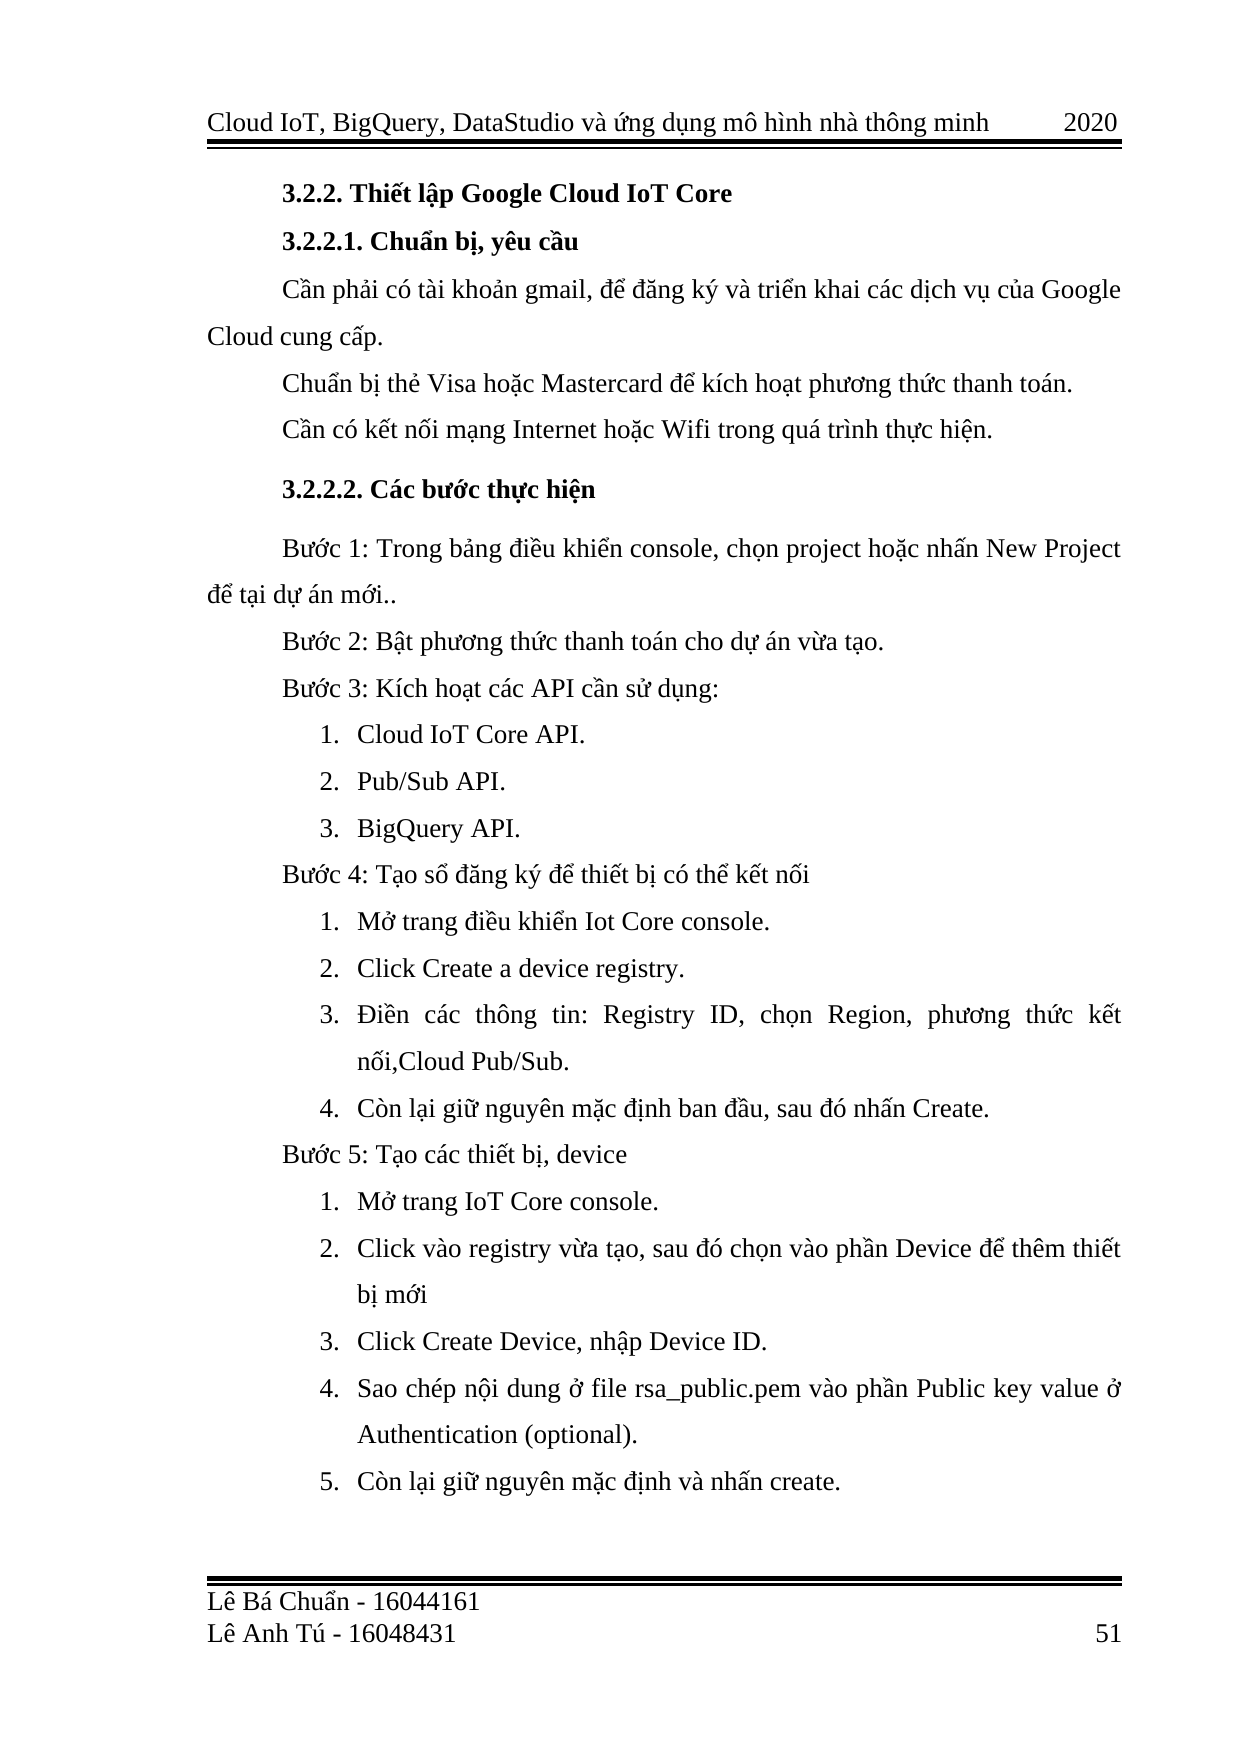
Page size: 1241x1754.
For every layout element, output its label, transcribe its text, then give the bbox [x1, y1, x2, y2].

list Cloud IoT Core API. [319, 719, 1122, 750]
text Cần có kết nối mạng Internet hoặc Wifi trong quá trình thực hiện. [207, 414, 1122, 445]
list Click vào registry vừa tạo, sau đó chọn vào phần Device để thêm thiết bị mới [319, 1232, 1122, 1310]
text Cần phải có tài khoản gmail, để đăng ký và triển khai các dịch vụ của Google Cloud cung cấp. [207, 274, 1122, 351]
list Mở trang điều khiển Iot Core console. [319, 905, 1122, 936]
subtitle 3.2.2.2. Các bước thực hiện [207, 473, 1122, 504]
text Chuẩn bị thẻ Visa hoặc Mastercard để kích hoạt phương thức thanh toán. [207, 367, 1122, 398]
subtitle 3.2.2.1. Chuẩn bị, yêu cầu [207, 225, 1122, 257]
text Bước 1: Trong bảng điều khiển console, chọn project hoặc nhấn New Project để tại dự án mới.. [207, 532, 1122, 610]
list Click Create a device registry. [319, 952, 1122, 983]
text Bước 3: Kích hoạt các API cần sử dụng: [207, 672, 1122, 703]
list Điền các thông tin: Registry ID, chọn Region, phương thức kết nối,Cloud Pub/Sub. [319, 999, 1122, 1076]
text Bước 5: Tạo các thiết bị, device [207, 1139, 1122, 1170]
list Mở trang IoT Core console. [319, 1185, 1122, 1216]
list Pub/Sub API. [319, 765, 1122, 796]
text Bước 2: Bật phương thức thanh toán cho dự án vừa tạo. [207, 625, 1122, 656]
subtitle 3.2.2. Thiết lập Google Cloud IoT Core [207, 177, 1122, 208]
text Bước 4: Tạo sổ đăng ký để thiết bị có thể kết nối [207, 859, 1122, 890]
list Click Create Device, nhập Device ID. [319, 1325, 1122, 1356]
list Sao chép nội dung ở file rsa_public.pem vào phần Public key value ở Authentication (optional). [319, 1372, 1122, 1450]
list Còn lại giữ nguyên mặc định ban đầu, sau đó nhấn Create. [319, 1092, 1122, 1123]
list Còn lại giữ nguyên mặc định và nhấn create. [319, 1465, 1122, 1496]
list BigQuery API. [319, 812, 1122, 843]
